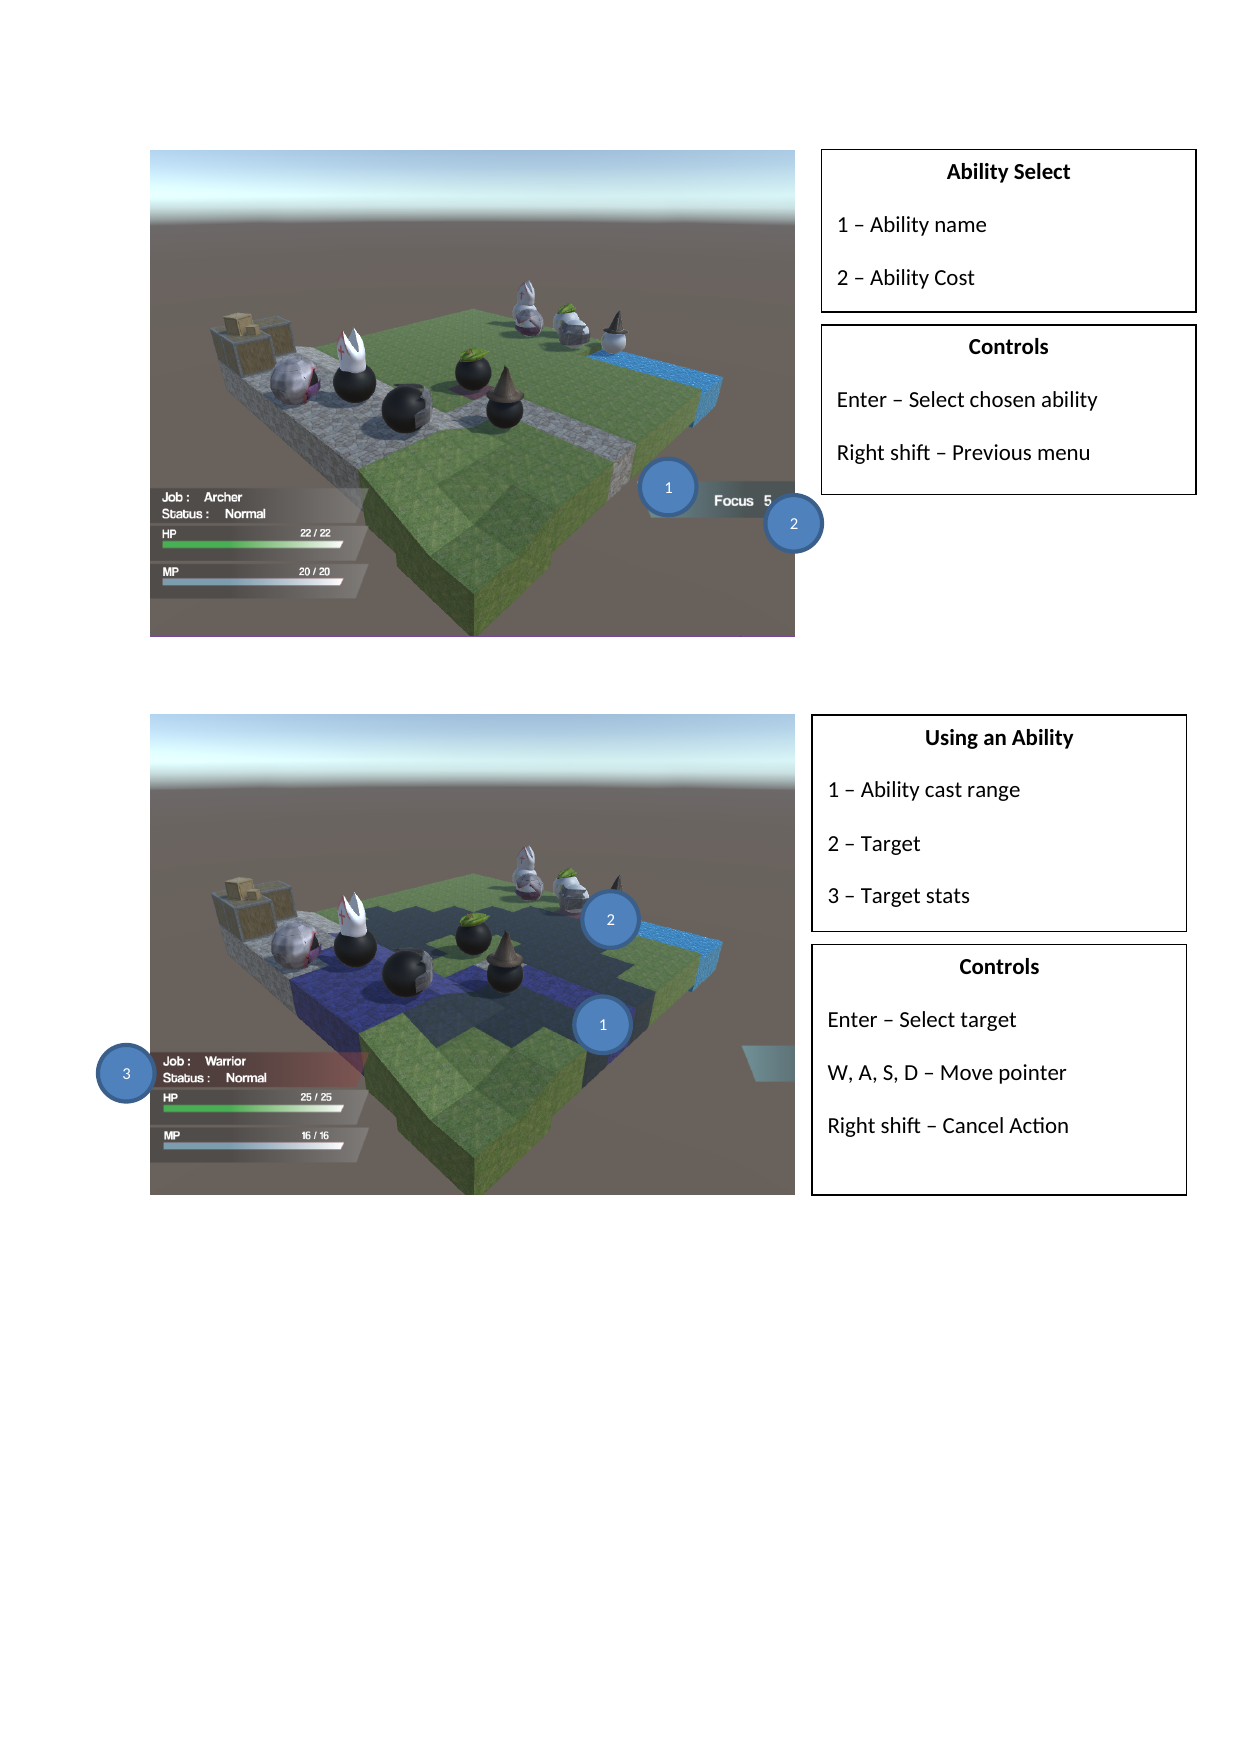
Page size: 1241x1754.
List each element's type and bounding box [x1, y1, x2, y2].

picture [150, 150, 795, 637]
picture [150, 714, 795, 1195]
